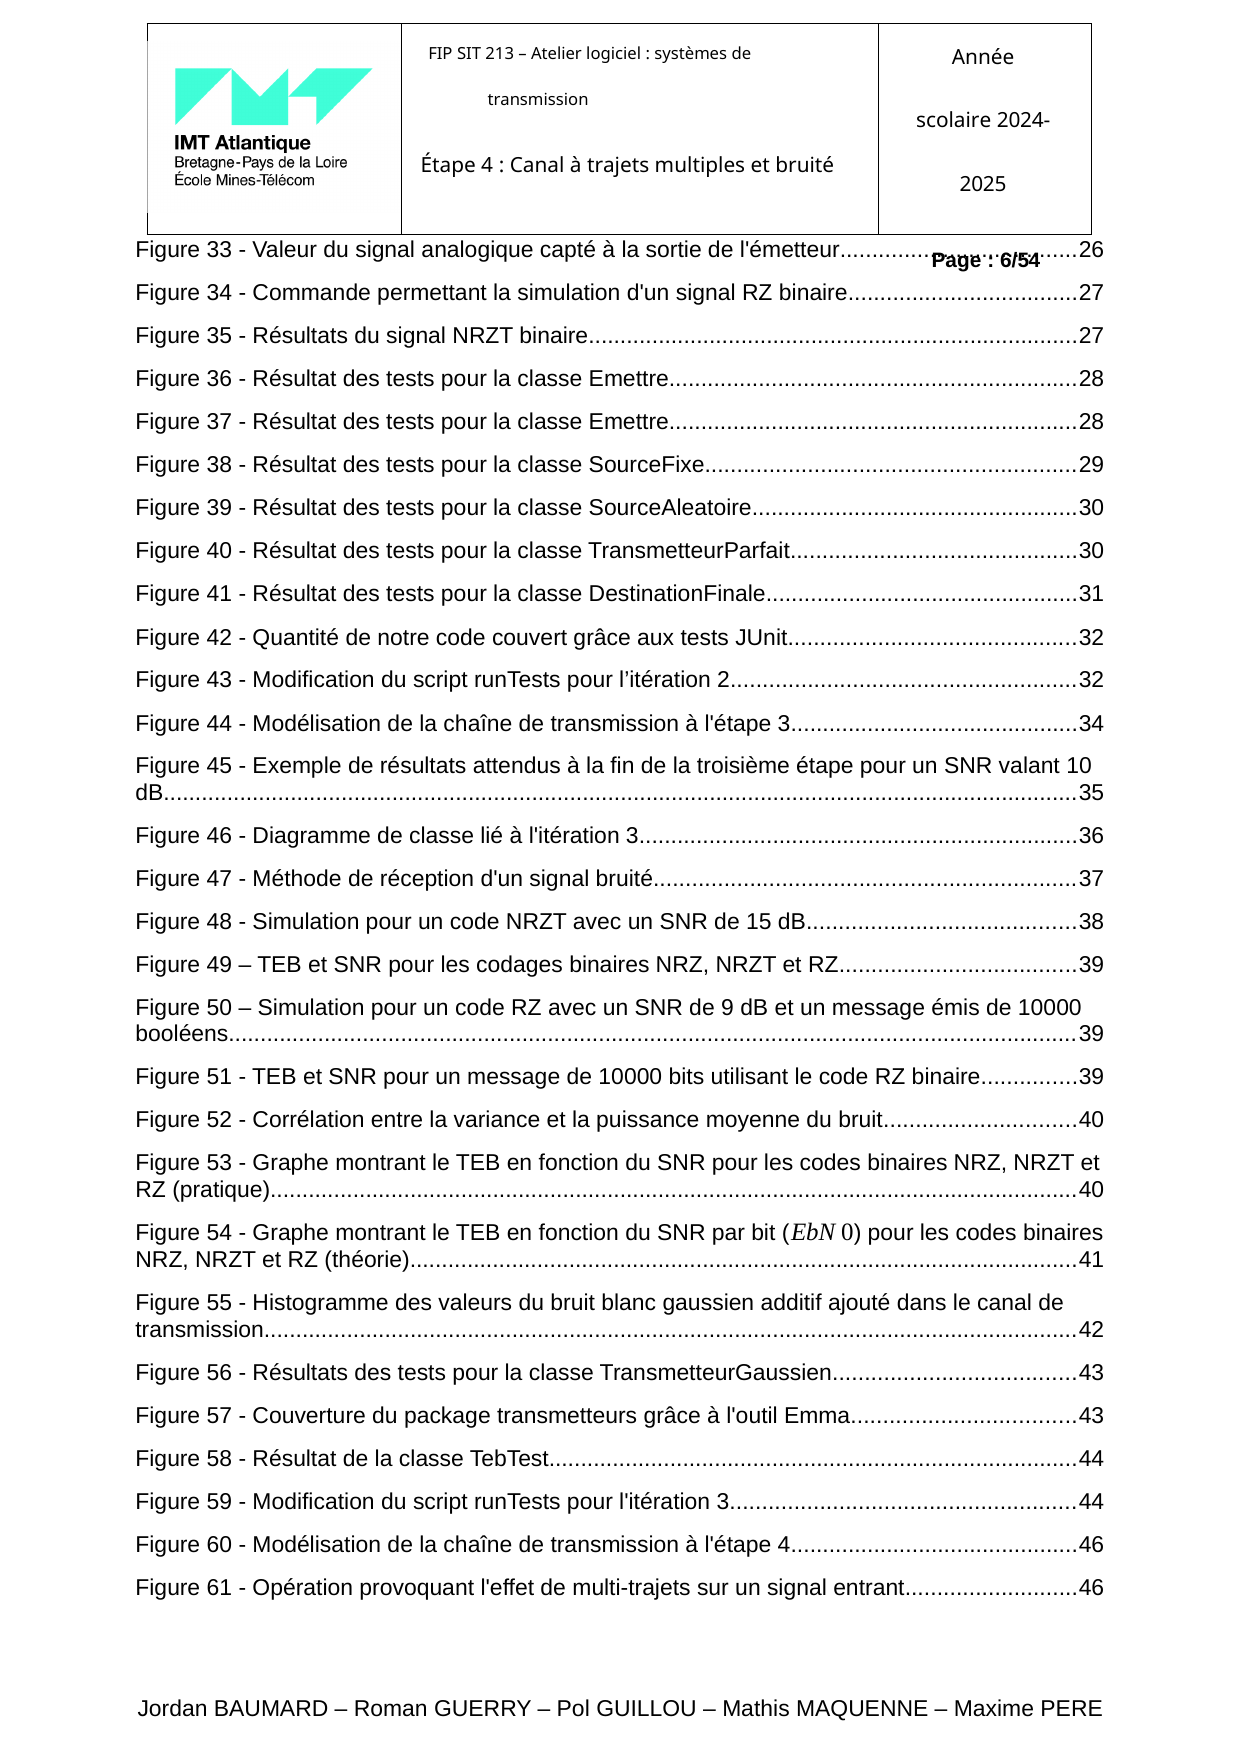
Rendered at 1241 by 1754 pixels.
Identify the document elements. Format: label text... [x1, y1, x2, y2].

text Figure 34 - Commande permettant la simulation d'un signal RZ binaire 27 [135, 279, 1105, 306]
text Figure 51 - TEB et SNR pour un message de 10000 bits utilisant le code RZ binaire 39 [135, 1063, 1105, 1090]
text Figure 35 - Résultats du signal NRZT binaire 27 [135, 322, 1105, 349]
text Figure 41 - Résultat des tests pour la classe DestinationFinale 31 [135, 580, 1105, 607]
text Figure 54 - Graphe montrant le TEB en fonction du SNR par bit () pour les codes binaires NRZ, NRZT et RZ (théorie) 41 [135, 1219, 1105, 1273]
text Figure 45 - Exemple de résultats attendus à la fin de la troisième étape pour un SNR valant 10 dB 35 [135, 752, 1105, 805]
text Figure 56 - Résultats des tests pour la classe TransmetteurGaussien 43 [135, 1359, 1105, 1385]
text Figure 36 - Résultat des tests pour la classe Emettre 28 [135, 365, 1105, 392]
text Figure 48 - Simulation pour un code NRZT avec un SNR de 15 dB 38 [135, 908, 1105, 934]
picture [147, 41, 401, 213]
text Figure 47 - Méthode de réception d'un signal bruité 37 [135, 865, 1105, 891]
text Figure 50 – Simulation pour un code RZ avec un SNR de 9 dB et un message émis de 10000 booléens 39 [135, 994, 1105, 1047]
text Figure 33 - Valeur du signal analogique capté à la sortie de l'émetteur 26 [135, 236, 1105, 263]
text Figure 52 - Corrélation entre la variance et la puissance moyenne du bruit 40 [135, 1106, 1105, 1133]
text Figure 42 - Quantité de notre code couvert grâce aux tests JUnit 32 [135, 623, 1105, 650]
text Figure 57 - Couverture du package transmetteurs grâce à l'outil Emma 43 [135, 1402, 1105, 1428]
text Figure 46 - Diagramme de classe lié à l'itération 3 36 [135, 822, 1105, 848]
text Figure 37 - Résultat des tests pour la classe Emettre 28 [135, 408, 1105, 435]
text Figure 55 - Histogramme des valeurs du bruit blanc gaussien additif ajouté dans le canal de transmission 42 [135, 1289, 1105, 1342]
text Figure 49 – TEB et SNR pour les codages binaires NRZ, NRZT et RZ 39 [135, 951, 1105, 977]
text Figure 58 - Résultat de la classe TebTest 44 [135, 1445, 1105, 1471]
text Figure 39 - Résultat des tests pour la classe SourceAleatoire 30 [135, 494, 1105, 521]
text Figure 44 - Modélisation de la chaîne de transmission à l'étape 3 34 [135, 709, 1105, 736]
text Figure 59 - Modification du script runTests pour l'itération 3 44 [135, 1488, 1105, 1514]
text Figure 61 - Opération provoquant l'effet de multi-trajets sur un signal entrant 46 [135, 1574, 1105, 1600]
text Figure 53 - Graphe montrant le TEB en fonction du SNR pour les codes binaires NRZ, NRZT et RZ (pratique) 40 [135, 1149, 1105, 1202]
text Figure 60 - Modélisation de la chaîne de transmission à l'étape 4 46 [135, 1531, 1105, 1557]
text Figure 40 - Résultat des tests pour la classe TransmetteurParfait 30 [135, 537, 1105, 564]
text Figure 43 - Modification du script runTests pour l’itération 2 32 [135, 666, 1105, 693]
text Figure 38 - Résultat des tests pour la classe SourceFixe 29 [135, 451, 1105, 478]
